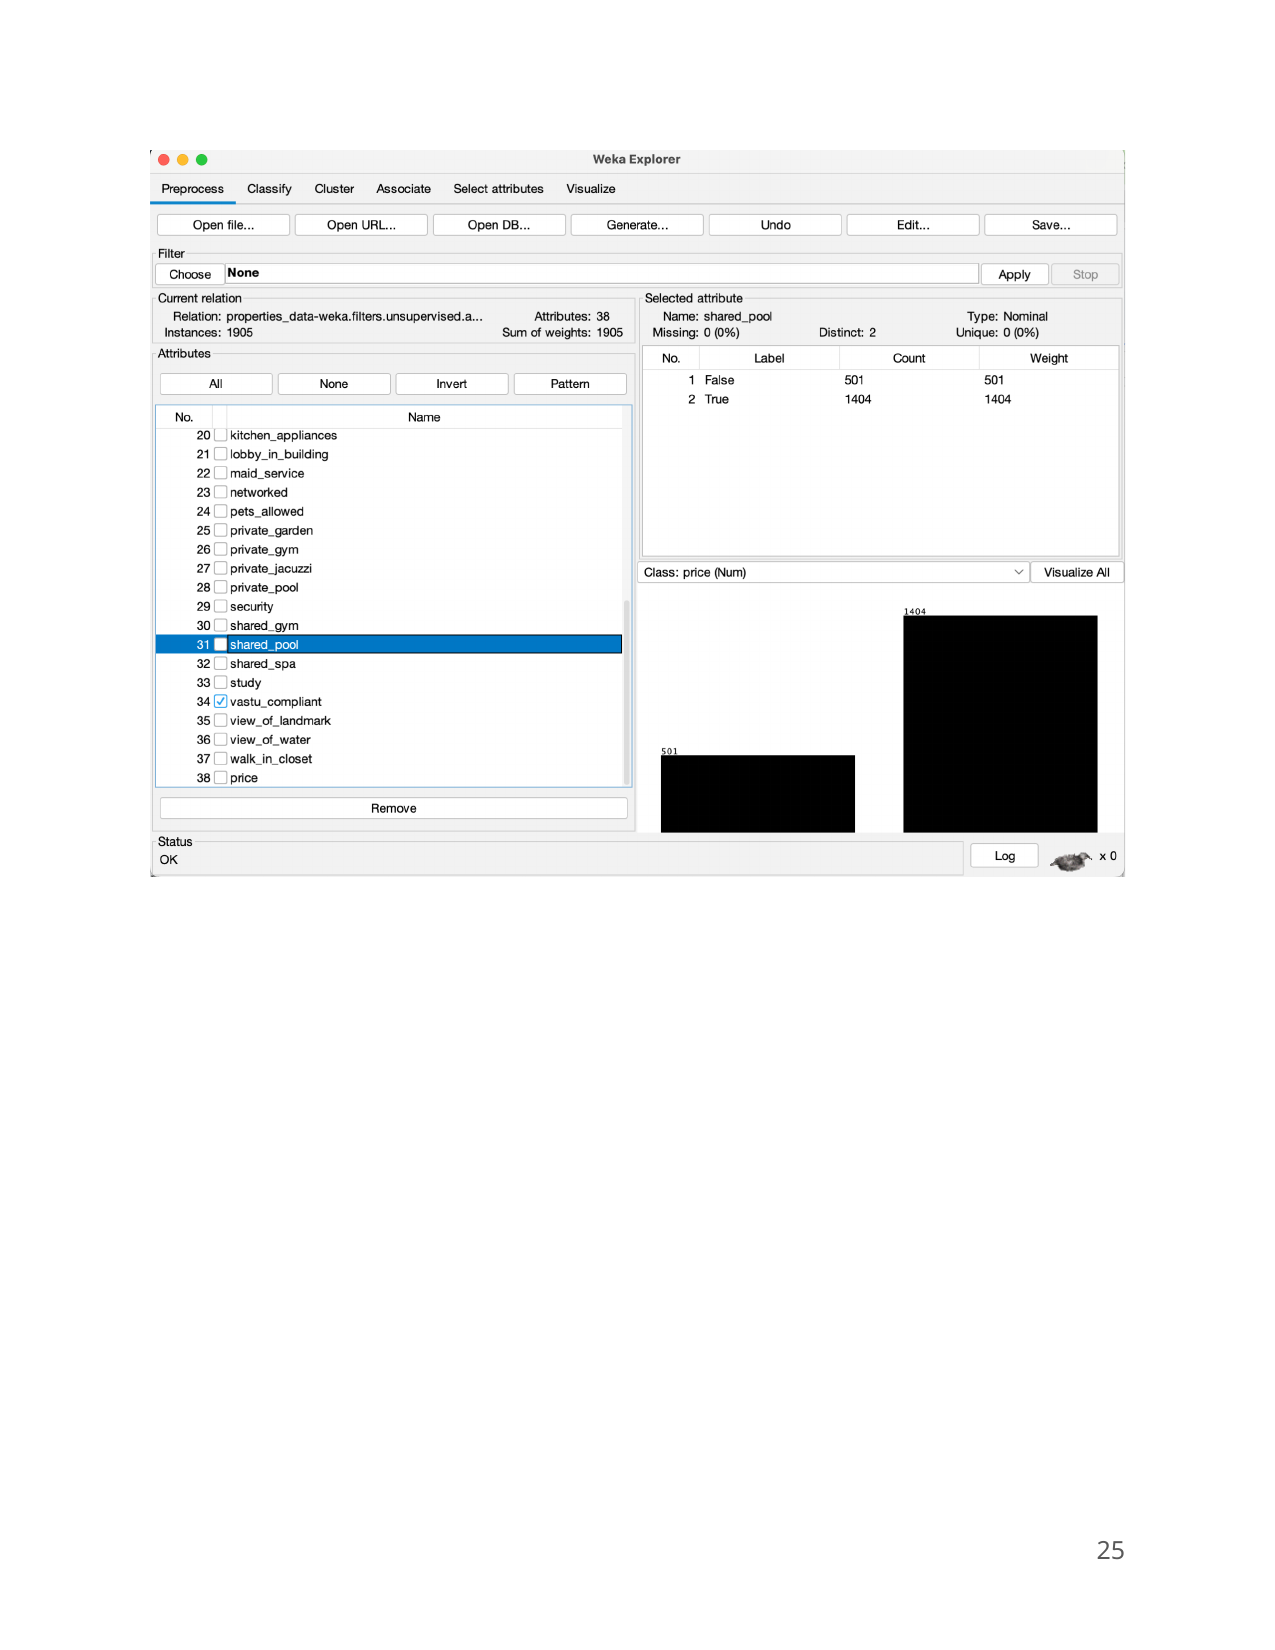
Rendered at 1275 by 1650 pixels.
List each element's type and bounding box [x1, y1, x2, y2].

picture [150, 150, 1125, 877]
